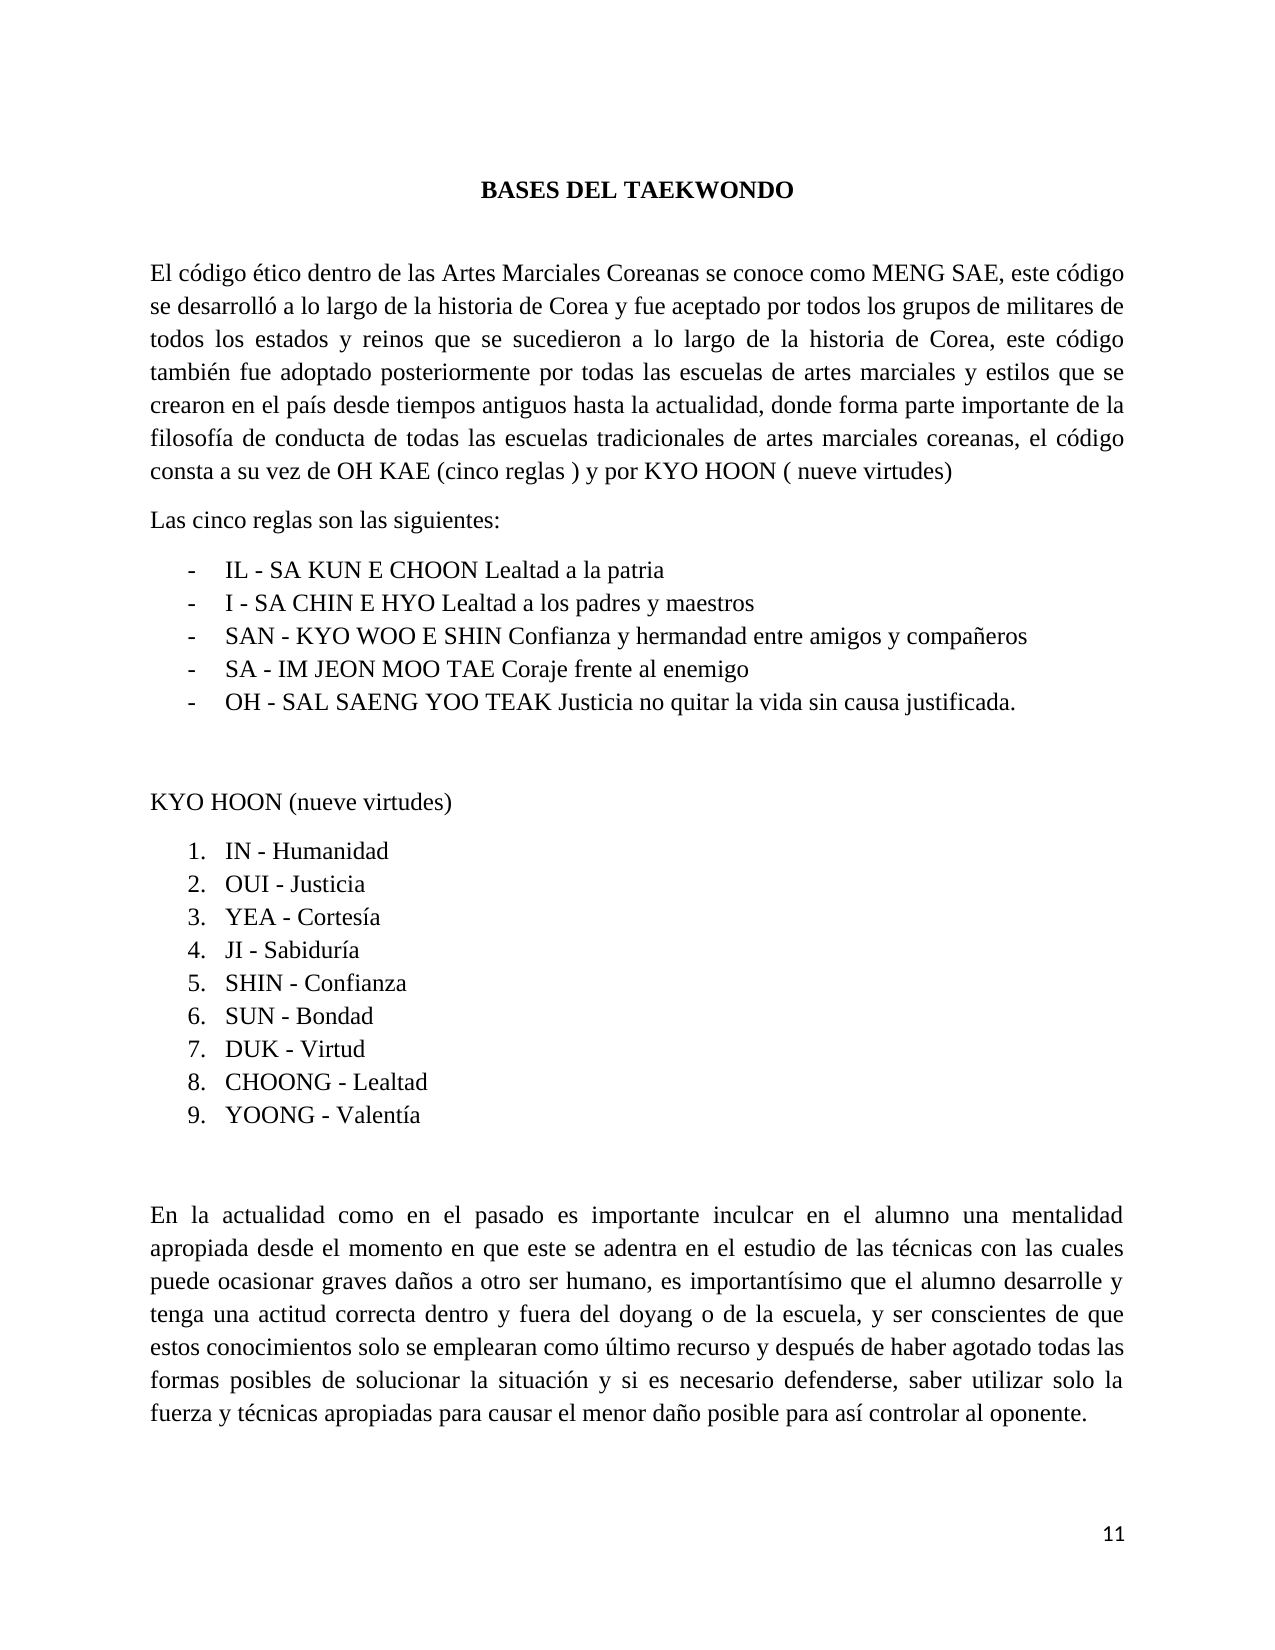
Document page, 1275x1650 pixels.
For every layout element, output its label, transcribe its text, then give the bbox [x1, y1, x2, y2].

list DUK - Virtud [187, 1034, 1125, 1063]
list YEA - Cortesía [187, 902, 1125, 931]
list CHOONG - Lealtad [187, 1067, 1125, 1096]
text El código ético dentro de las Artes Marciales Coreanas se conoce como MENG SAE, este código se desarrolló a lo largo de la historia de Corea y fue aceptado por todos los grupos de militares de todos los estados y reinos que se sucedieron a lo largo de la historia de Corea, este código también fue adoptado posteriormente por todas las escuelas de artes marciales y estilos que se crearon en el país desde tiempos antiguos hasta la actualidad, donde forma parte importante de la filosofía de conducta de todas las escuelas tradicionales de artes marciales coreanas, el código consta a su vez de OH KAE (cinco reglas ) y por KYO HOON ( nueve virtudes) [150, 258, 1125, 484]
list SAN - KYO WOO E SHIN Confianza y hermandad entre amigos y compañeros [187, 621, 1125, 650]
text En la actualidad como en el pasado es importante inculcar en el alumno una mentalidad apropiada desde el momento en que este se adentra en el estudio de las técnicas con las cuales puede ocasionar graves daños a otro ser humano, es importantísimo que el alumno desarrolle y tenga una actitud correcta dentro y fuera del doyang o de la escuela, y ser conscientes de que estos conocimientos solo se emplearan como último recurso y después de haber agotado todas las formas posibles de solucionar la situación y si es necesario defenderse, saber utilizar solo la fuerza y técnicas apropiadas para causar el menor daño posible para así controlar al oponente. [150, 1200, 1125, 1427]
list OUI - Justicia [187, 869, 1125, 898]
list IN - Humanidad [187, 836, 1125, 865]
list SUN - Bondad [187, 1001, 1125, 1030]
list I - SA CHIN E HYO Lealtad a los padres y maestros [187, 588, 1125, 617]
list JI - Sabiduría [187, 935, 1125, 964]
list YOONG - Valentía [187, 1101, 1125, 1129]
text BASES DEL TAEKWONDO [150, 175, 1125, 204]
text KYO HOON (nueve virtudes) [150, 787, 1125, 815]
list IL - SA KUN E CHOON Lealtad a la patria [187, 555, 1125, 584]
list OH - SAL SAENG YOO TEAK Justicia no quitar la vida sin causa justificada. [187, 687, 1125, 716]
text Las cinco reglas son las siguientes: [150, 506, 1125, 534]
list SA - IM JEON MOO TAE Coraje frente al enemigo [187, 654, 1125, 683]
list SHIN - Confianza [187, 968, 1125, 997]
